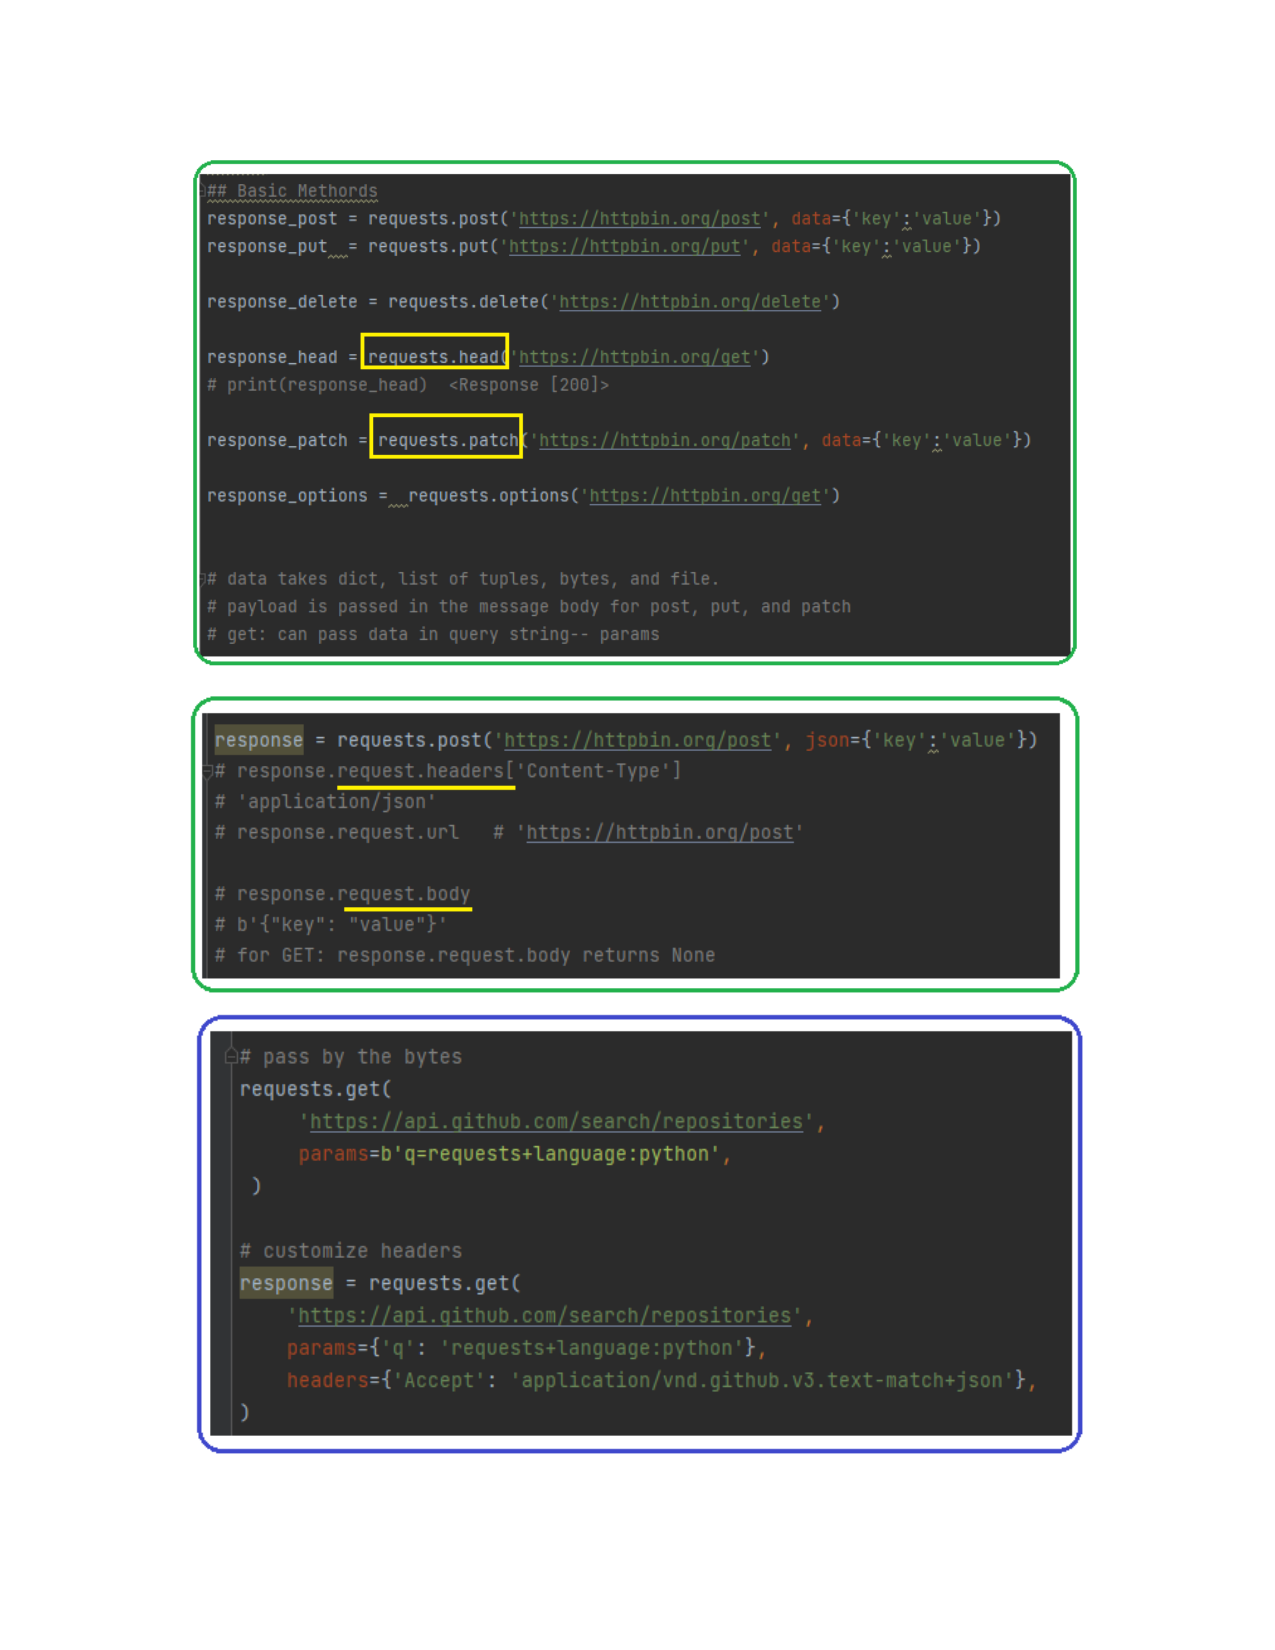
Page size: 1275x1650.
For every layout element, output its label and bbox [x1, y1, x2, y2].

picture [187, 1002, 1087, 1458]
picture [187, 150, 1087, 683]
picture [187, 685, 1088, 1001]
